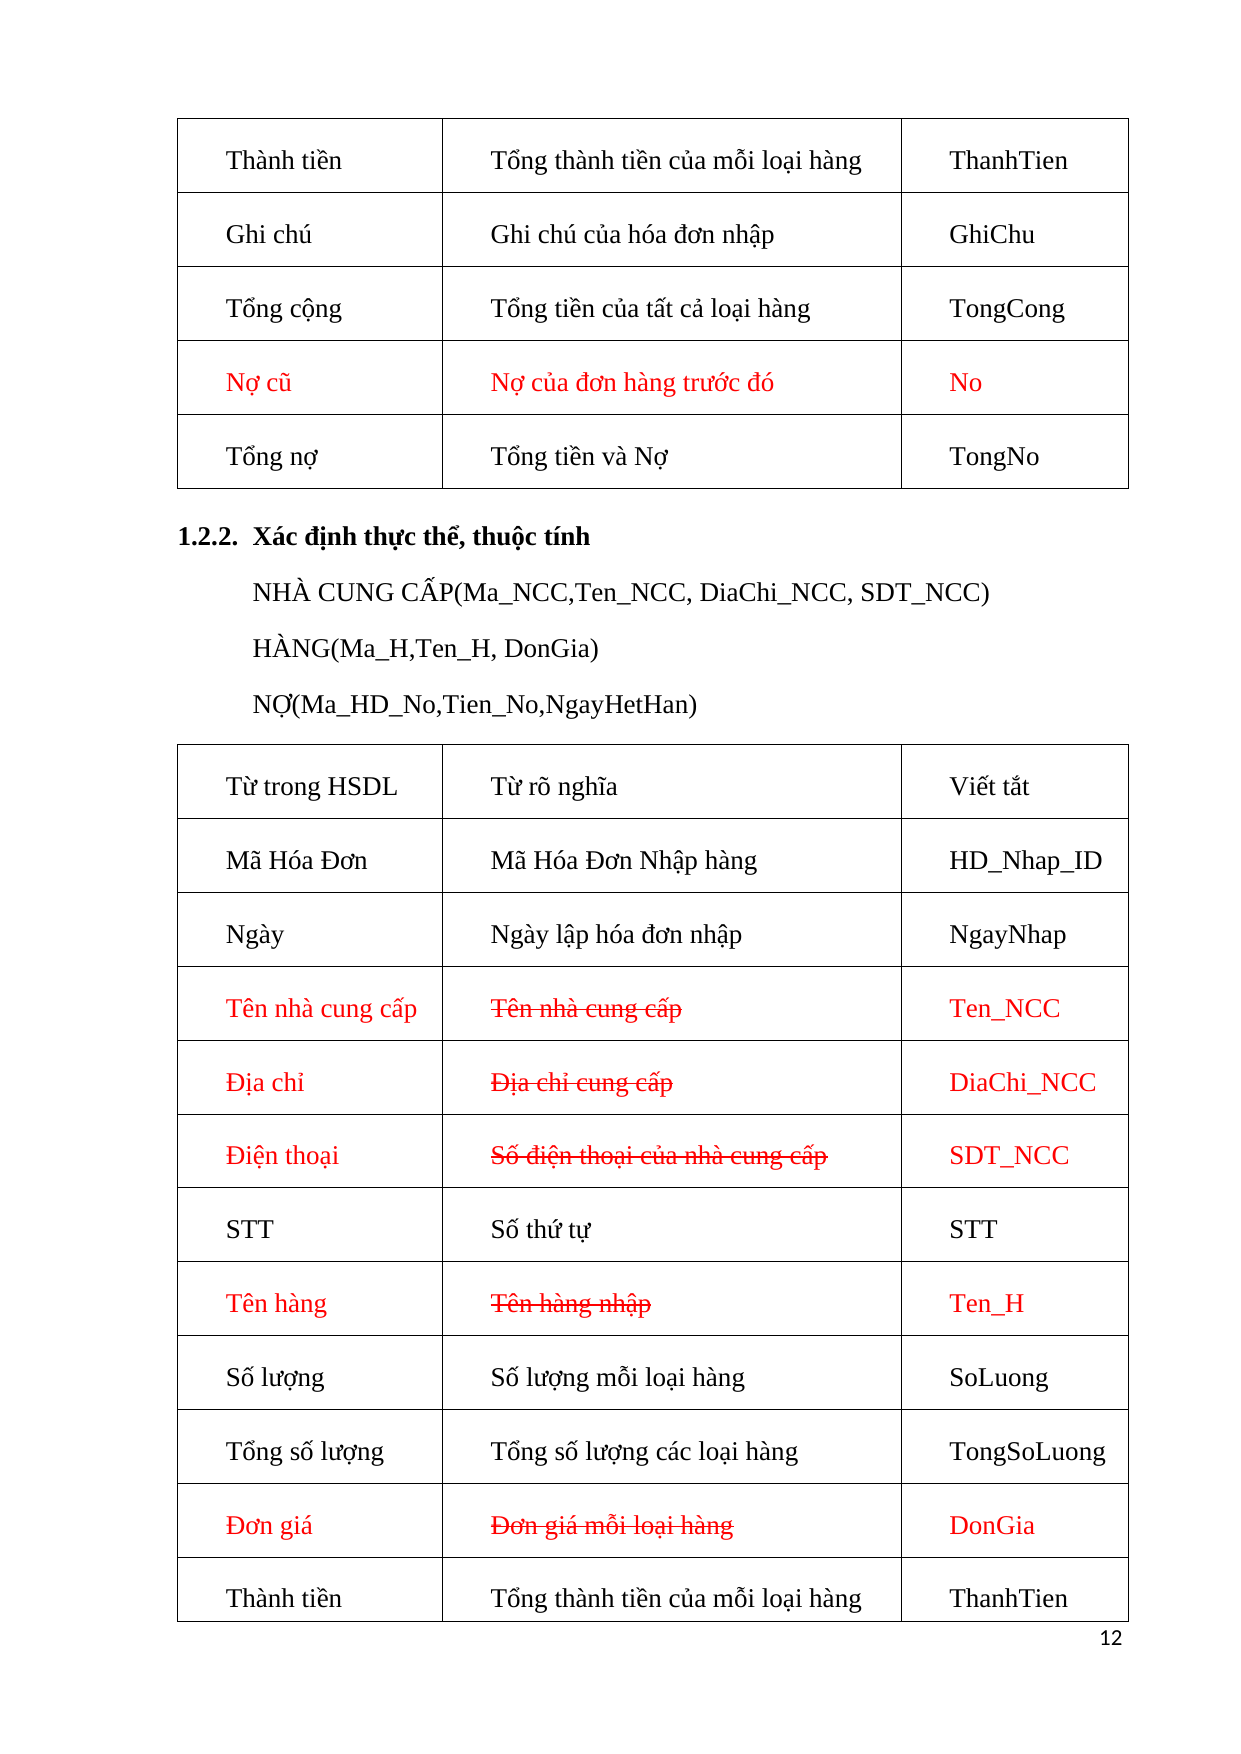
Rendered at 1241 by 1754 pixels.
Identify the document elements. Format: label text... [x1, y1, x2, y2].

text NỢ(Ma_HD_No,Tien_No,NgayHetHan) [177, 688, 1122, 719]
table_header Viết tắt [902, 745, 1128, 818]
table_cell Mã Hóa Đơn [178, 819, 442, 892]
table_cell Tổng tiền và Nợ [443, 415, 901, 487]
table_cell DonGia [902, 1484, 1128, 1557]
text HÀNG(Ma_H,Ten_H, DonGia) [177, 632, 1122, 663]
table_cell Mã Hóa Đơn Nhập hàng [443, 819, 901, 892]
table_cell Tổng thành tiền của mỗi loại hàng [443, 119, 901, 192]
table_cell GhiChu [902, 193, 1128, 266]
table_cell Số lượng mỗi loại hàng [443, 1336, 901, 1409]
table_cell Ghi chú [178, 193, 442, 266]
table_cell NgayNhap [902, 893, 1128, 966]
table_cell SoLuong [902, 1336, 1128, 1409]
table_cell Địa chỉ cung cấp [443, 1041, 901, 1113]
table_cell Ngày [178, 893, 442, 966]
table_cell DiaChi_NCC [902, 1041, 1128, 1113]
table_cell TongSoLuong [902, 1410, 1128, 1483]
table_cell Tổng cộng [178, 267, 442, 340]
table_cell Số điện thoại của nhà cung cấp [443, 1115, 901, 1187]
table_cell Tên nhà cung cấp [443, 967, 901, 1039]
table_cell No [902, 341, 1128, 413]
table_cell Ten_NCC [902, 967, 1128, 1039]
table_cell Đơn giá [178, 1484, 442, 1557]
table_cell Số lượng [178, 1336, 442, 1409]
table_cell STT [178, 1188, 442, 1261]
table_cell Ten_H [902, 1262, 1128, 1335]
table_cell Điện thoại [178, 1115, 442, 1187]
table_cell Thành tiền [178, 1558, 442, 1621]
subtitle 1.2.2. Xác định thực thể, thuộc tính [177, 519, 1122, 551]
table_cell ThanhTien [902, 119, 1128, 192]
table_cell Tên hàng nhập [443, 1262, 901, 1335]
table_cell Tổng số lượng [178, 1410, 442, 1483]
table_cell Tên nhà cung cấp [178, 967, 442, 1039]
table_cell Đơn giá mỗi loại hàng [443, 1484, 901, 1557]
table_cell Nợ của đơn hàng trước đó [443, 341, 901, 413]
table_header Từ rõ nghĩa [443, 745, 901, 818]
table_cell Tên hàng [178, 1262, 442, 1335]
table_cell HD_Nhap_ID [902, 819, 1128, 892]
table_cell Tổng tiền của tất cả loại hàng [443, 267, 901, 340]
table_cell Thành tiền [178, 119, 442, 192]
table_cell Tổng số lượng các loại hàng [443, 1410, 901, 1483]
table_header Từ trong HSDL [178, 745, 442, 818]
table_cell STT [902, 1188, 1128, 1261]
table_cell Số thứ tự [443, 1188, 901, 1261]
table_cell TongCong [902, 267, 1128, 340]
table_cell Địa chỉ [178, 1041, 442, 1113]
table_cell Ghi chú của hóa đơn nhập [443, 193, 901, 266]
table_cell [443, 1558, 901, 1621]
table_cell Tổng nợ [178, 415, 442, 487]
table_cell Nợ cũ [178, 341, 442, 413]
table_cell SDT_NCC [902, 1115, 1128, 1187]
table_cell Ngày lập hóa đơn nhập [443, 893, 901, 966]
text NHÀ CUNG CẤP(Ma_NCC,Ten_NCC, DiaChi_NCC, SDT_NCC) [177, 576, 1122, 607]
table_cell ThanhTien [902, 1558, 1128, 1621]
table_cell TongNo [902, 415, 1128, 487]
